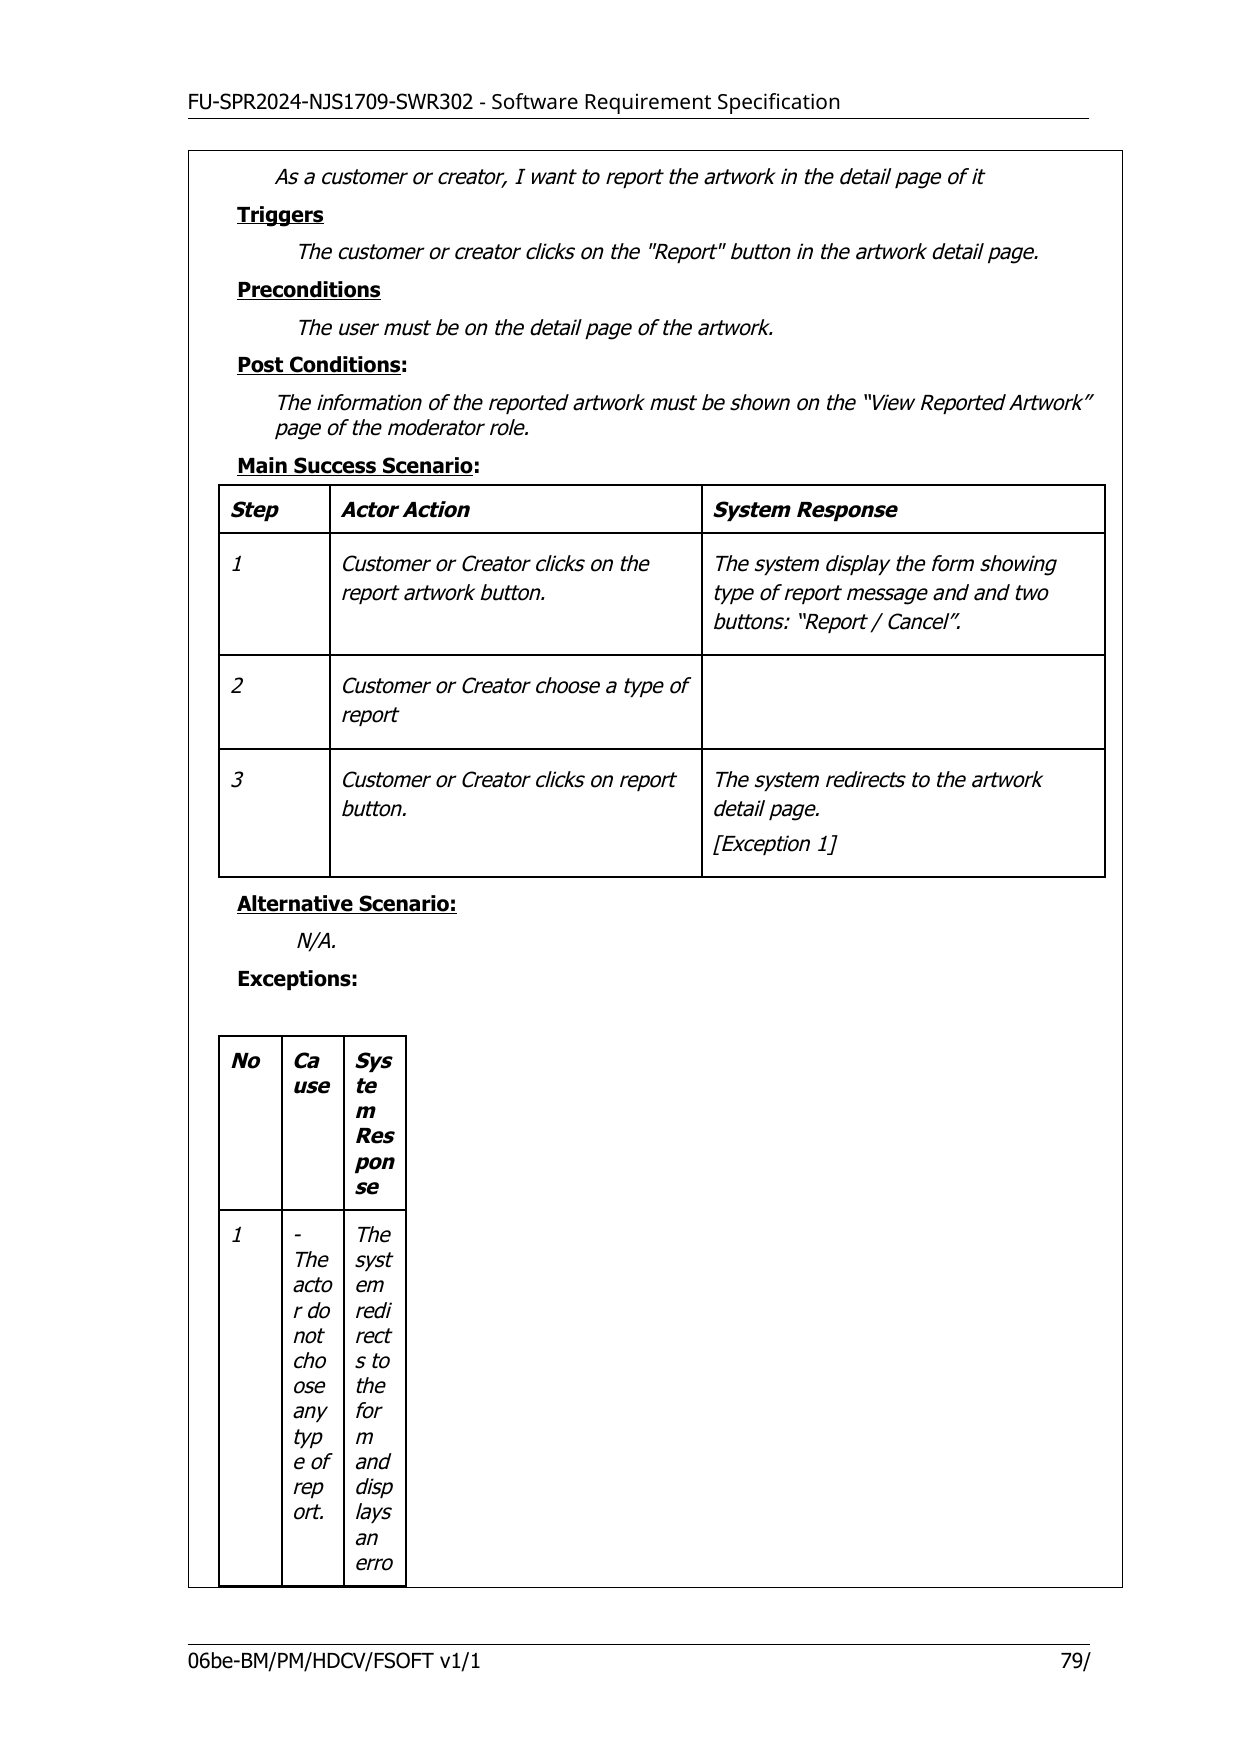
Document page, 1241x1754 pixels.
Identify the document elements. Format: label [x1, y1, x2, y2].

table_cell [189, 151, 1122, 1587]
